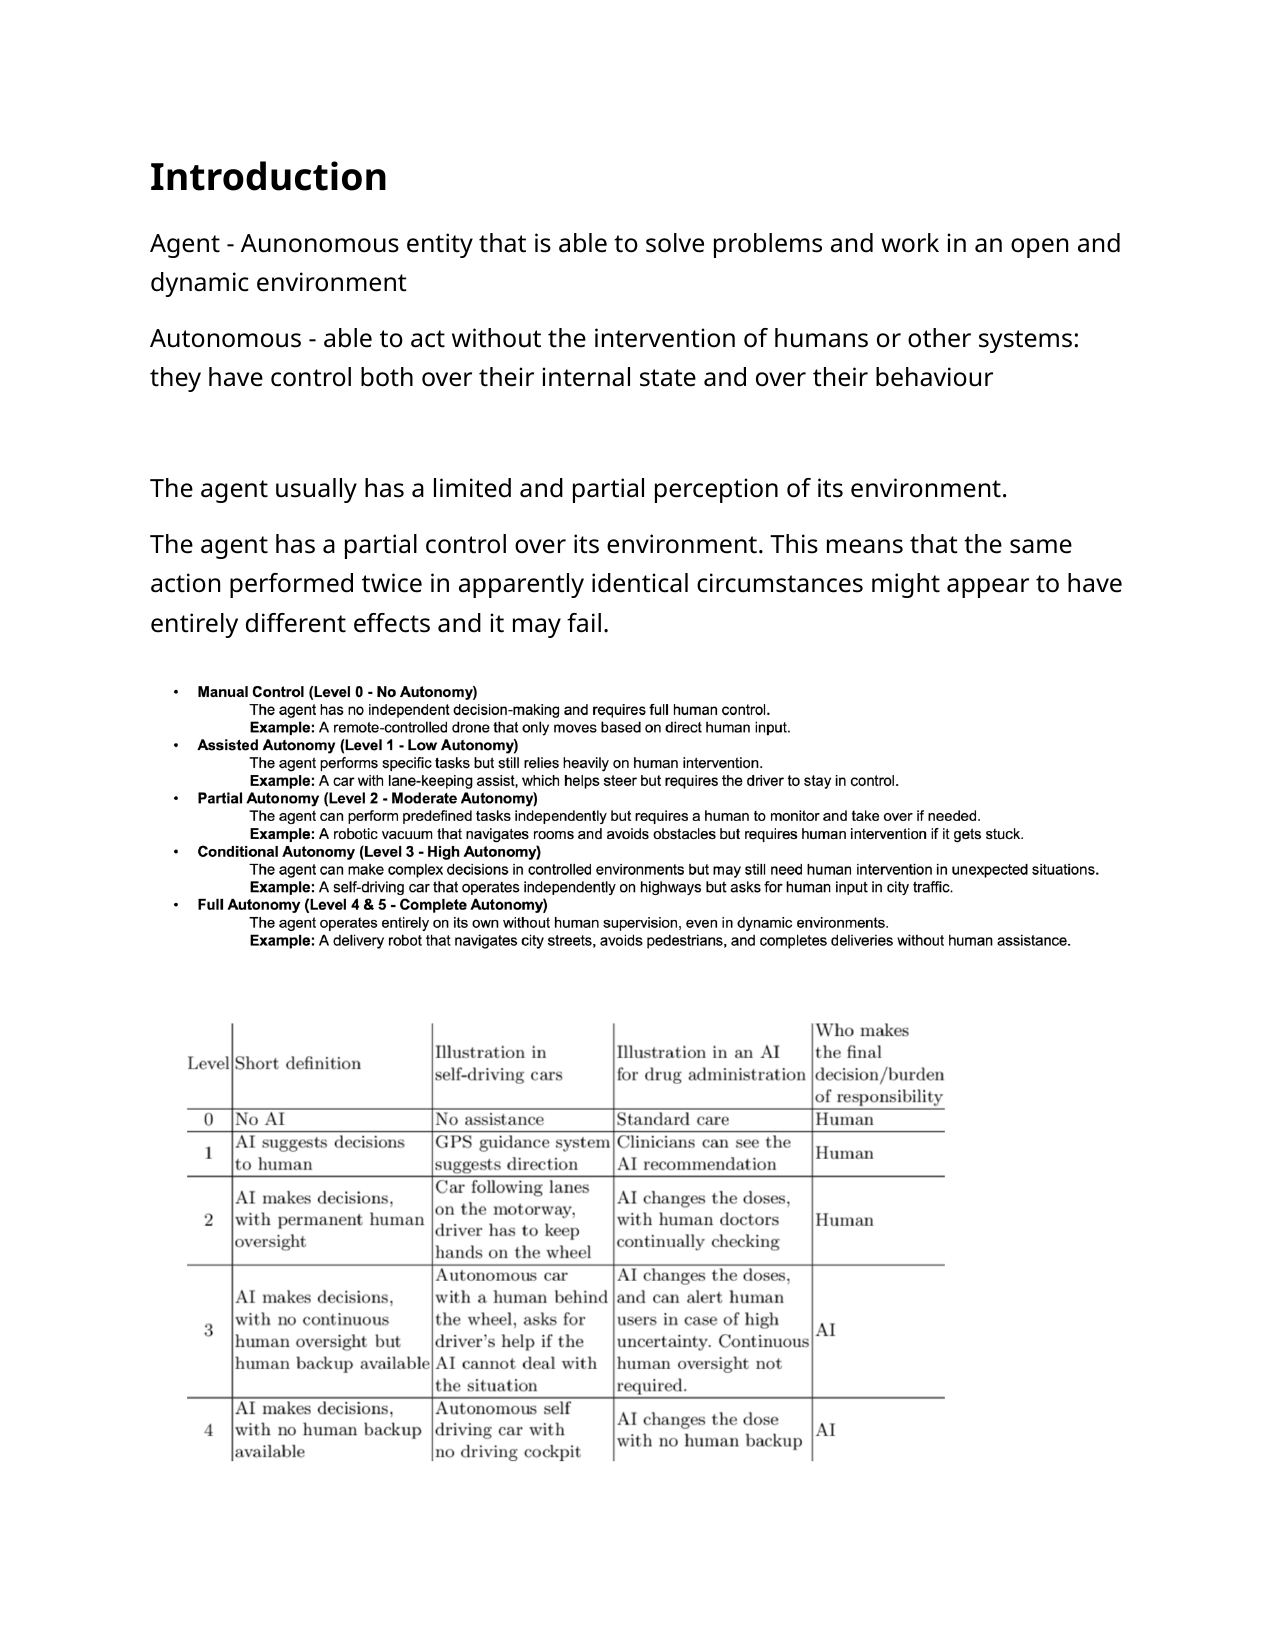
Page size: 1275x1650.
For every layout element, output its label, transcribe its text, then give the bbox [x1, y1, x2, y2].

text Agent - Aunonomous entity that is able to solve problems and work in an open and dynamic environment [150, 225, 1125, 298]
text The agent has a partial control over its environment. This means that the same action performed twice in apparently identical circumstances might appear to have entirely different effects and it may fail. [150, 527, 1125, 639]
picture [150, 1002, 956, 1472]
text Introduction [150, 150, 1125, 201]
picture [150, 661, 1125, 981]
text The agent usually has a limited and partial perception of its environment. [150, 471, 1125, 505]
text Autonomous - able to act without the intervention of humans or other systems: they have control both over their internal state and over their behaviour [150, 320, 1125, 393]
